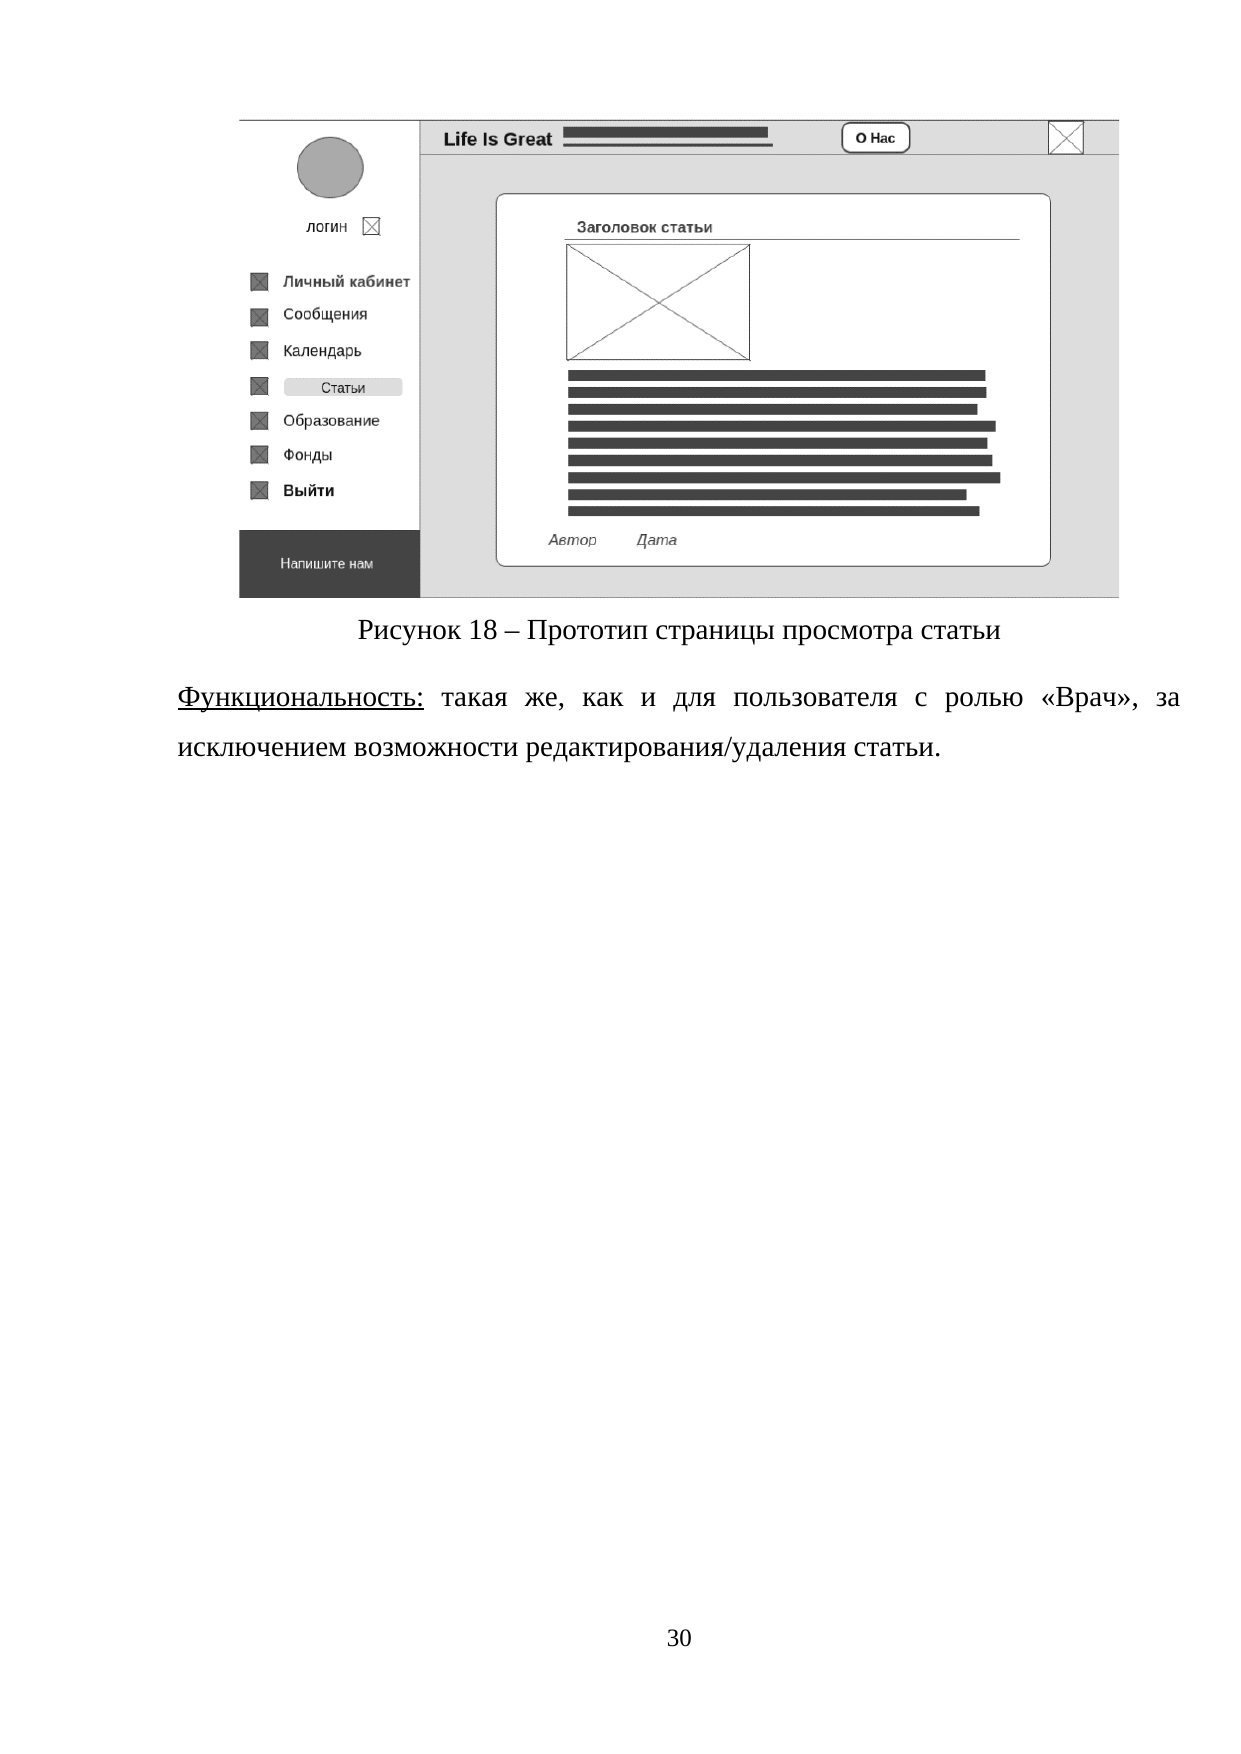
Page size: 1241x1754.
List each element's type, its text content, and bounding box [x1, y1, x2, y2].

text Функциональность: такая же, как и для пользователя с ролью «Врач», за исключением возможности редактирования/удаления статьи. [177, 679, 1181, 763]
picture [239, 118, 1120, 598]
text Рисунок 18 – Прототип страницы просмотра статьи [177, 612, 1181, 646]
